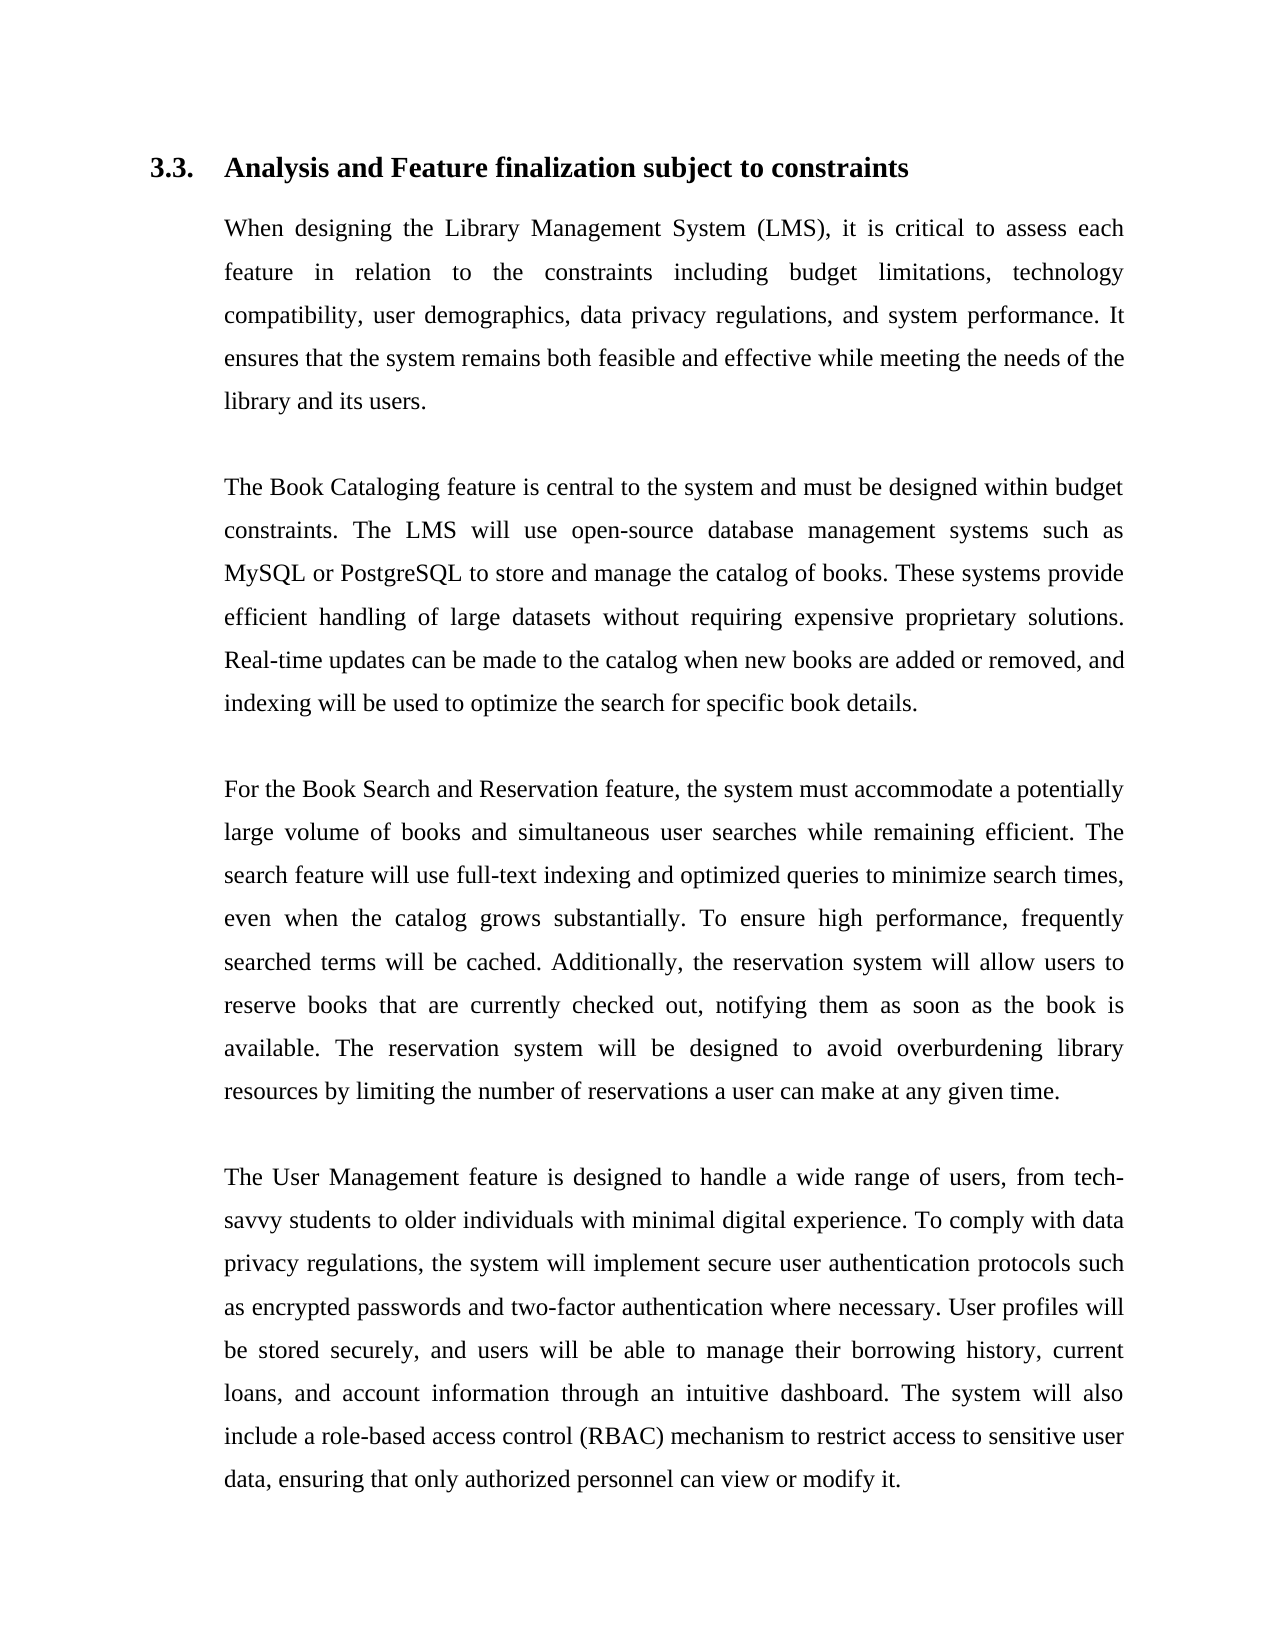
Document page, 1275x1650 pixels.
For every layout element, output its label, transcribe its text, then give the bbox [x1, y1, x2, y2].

subtitle Analysis and Feature finalization subject to constraints [150, 150, 1125, 183]
text When designing the Library Management System (LMS), it is critical to assess each feature in relation to the constraints including budget limitations, technology compatibility, user demographics, data privacy regulations, and system performance. It ensures that the system remains both feasible and effective while meeting the needs of the library and its users. [224, 213, 1125, 415]
text The User Management feature is designed to handle a wide range of users, from tech-savvy students to older individuals with minimal digital experience. To comply with data privacy regulations, the system will implement secure user authentication protocols such as encrypted passwords and two-factor authentication where necessary. User profiles will be stored securely, and users will be able to manage their borrowing history, current loans, and account information through an intuitive dashboard. The system will also include a role-based access control (RBAC) mechanism to restrict access to sensitive user data, ensuring that only authorized personnel can view or modify it. [224, 1162, 1125, 1493]
text The Book Cataloging feature is central to the system and must be designed within budget constraints. The LMS will use open-source database management systems such as MySQL or PostgreSQL to store and manage the catalog of books. These systems provide efficient handling of large datasets without requiring expensive proprietary solutions. Real-time updates can be made to the catalog when new books are added or removed, and indexing will be used to optimize the search for specific book details. [224, 472, 1125, 717]
text For the Book Search and Reservation feature, the system must accommodate a potentially large volume of books and simultaneous user searches while remaining efficient. The search feature will use full-text indexing and optimized queries to minimize search times, even when the catalog grows substantially. To ensure high performance, frequently searched terms will be cached. Additionally, the reservation system will allow users to reserve books that are currently checked out, notifying them as soon as the book is available. The reservation system will be designed to avoid overburdening library resources by limiting the number of reservations a user can make at any given time. [224, 774, 1125, 1105]
